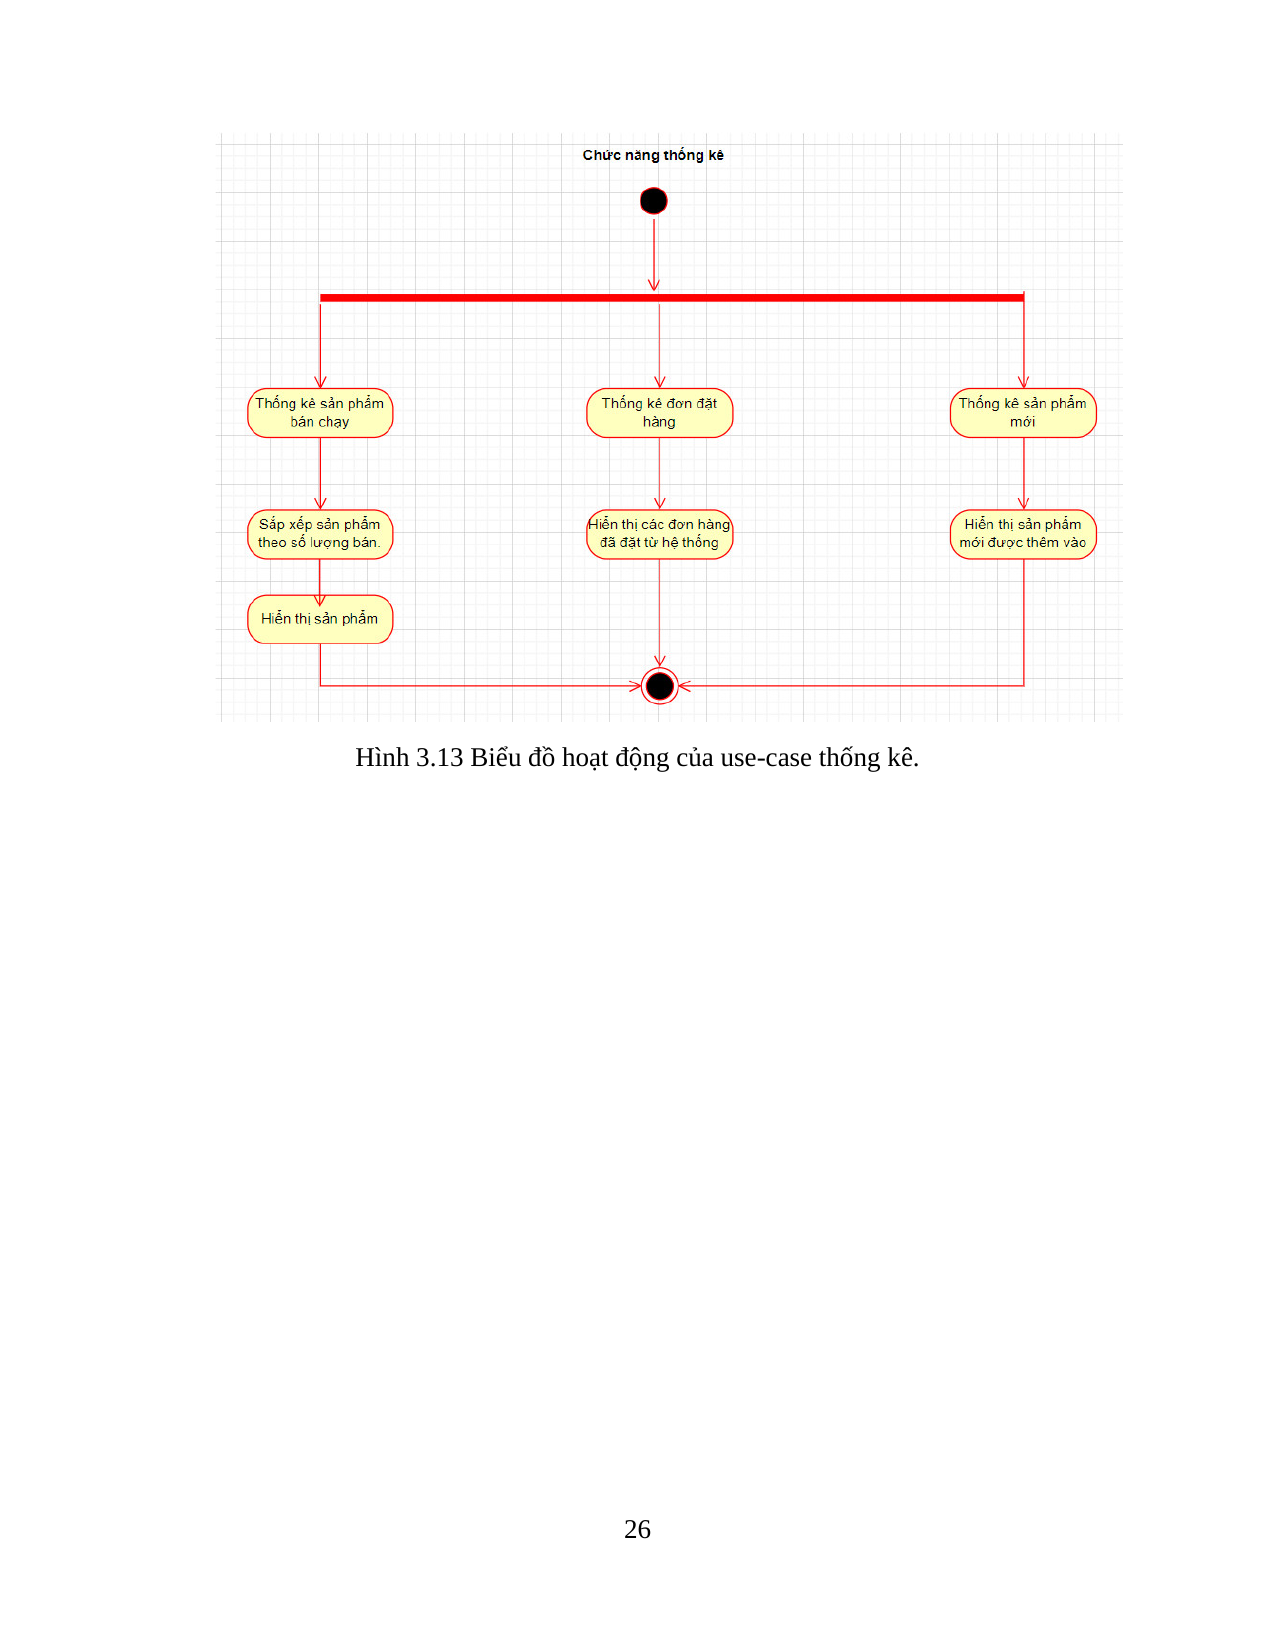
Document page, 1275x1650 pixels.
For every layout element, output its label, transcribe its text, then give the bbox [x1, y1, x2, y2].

text Hình 3.13 Biểu đồ hoạt động của use-case thống kê. [150, 741, 1125, 772]
picture [215, 132, 1123, 722]
